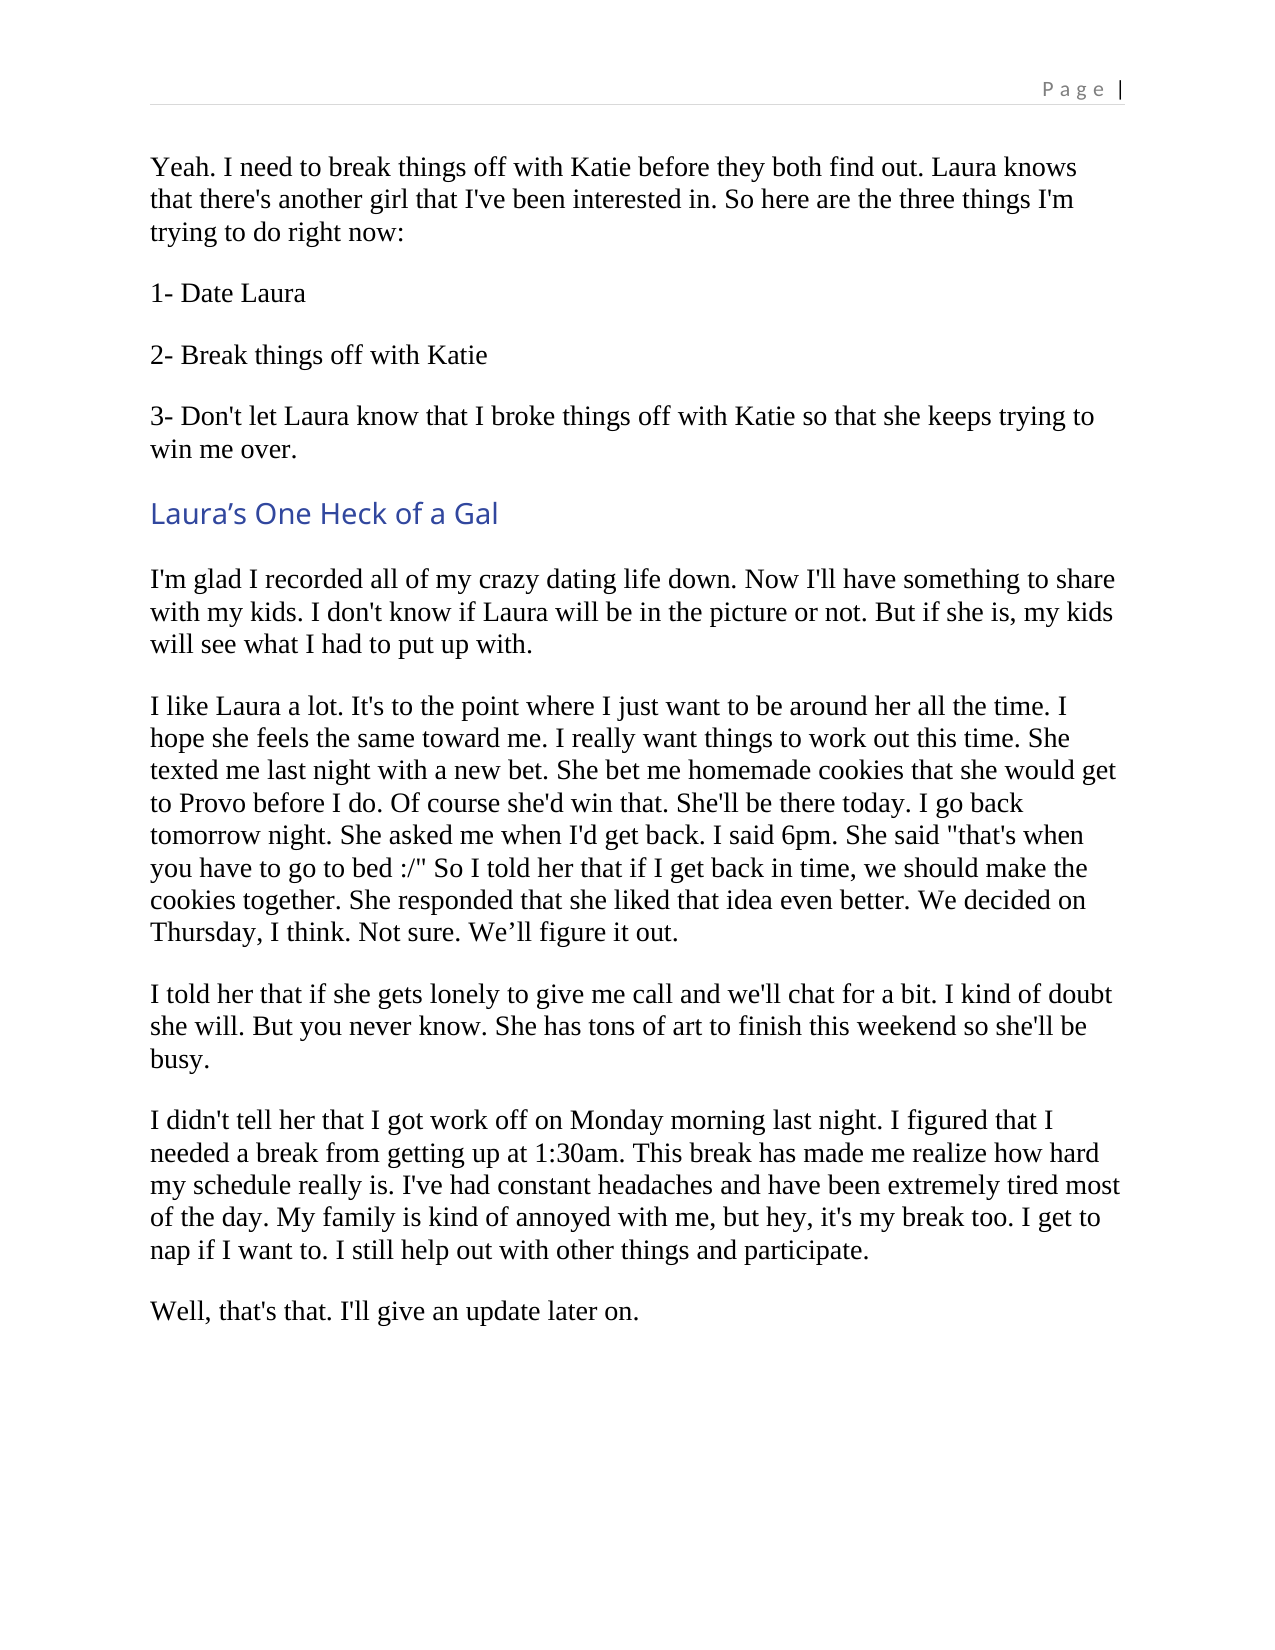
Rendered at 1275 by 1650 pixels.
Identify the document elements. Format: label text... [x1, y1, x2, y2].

text I like Laura a lot. It's to the point where I just want to be around her all the time. I hope she feels the same toward me. I really want things to work out this time. She texted me last night with a new bet. She bet me homemade cookies that she would get to Provo before I do. Of course she'd win that. She'll be there today. I go back tomorrow night. She asked me when I'd get back. I said 6pm. She said "that's when you have to go to bed :/" So I told her that if I get back in time, we should make the cookies together. She responded that she liked that idea even better. We decided on Thursday, I think. Not sure. We’ll figure it out. [150, 689, 1125, 948]
text 1- Date Laura [150, 276, 1125, 309]
text Yeah. I need to break things off with Katie before they both find out. Laura knows that there's another girl that I've been interested in. So here are the three things I'm trying to do right now: [150, 150, 1125, 247]
text I'm glad I recorded all of my crazy dating life down. Now I'll have something to share with my kids. I don't know if Laura will be in the picture or not. But if she is, my kids will see what I had to put up with. [150, 562, 1125, 659]
text I didn't tell her that I got work off on Monday morning last night. I figured that I needed a break from getting up at 1:30am. This break has made me realize how hard my schedule really is. I've had constant headaches and have been extremely tired most of the day. My family is kind of annoyed with me, but hey, it's my break too. I get to nap if I want to. I still help out with other things and participate. [150, 1103, 1125, 1265]
text 3- Don't let Laura know that I broke things off with Katie so that she keeps trying to win me over. [150, 399, 1125, 464]
subtitle Laura’s One Heck of a Gal [150, 493, 1125, 533]
text 2- Break things off with Katie [150, 338, 1125, 370]
text I told her that if she gets lonely to give me call and we'll chat for a bit. I kind of doubt she will. But you never know. She has tons of art to finish this weekend so she'll be busy. [150, 977, 1125, 1074]
text Well, that's that. I'll give an update later on. [150, 1294, 1125, 1327]
